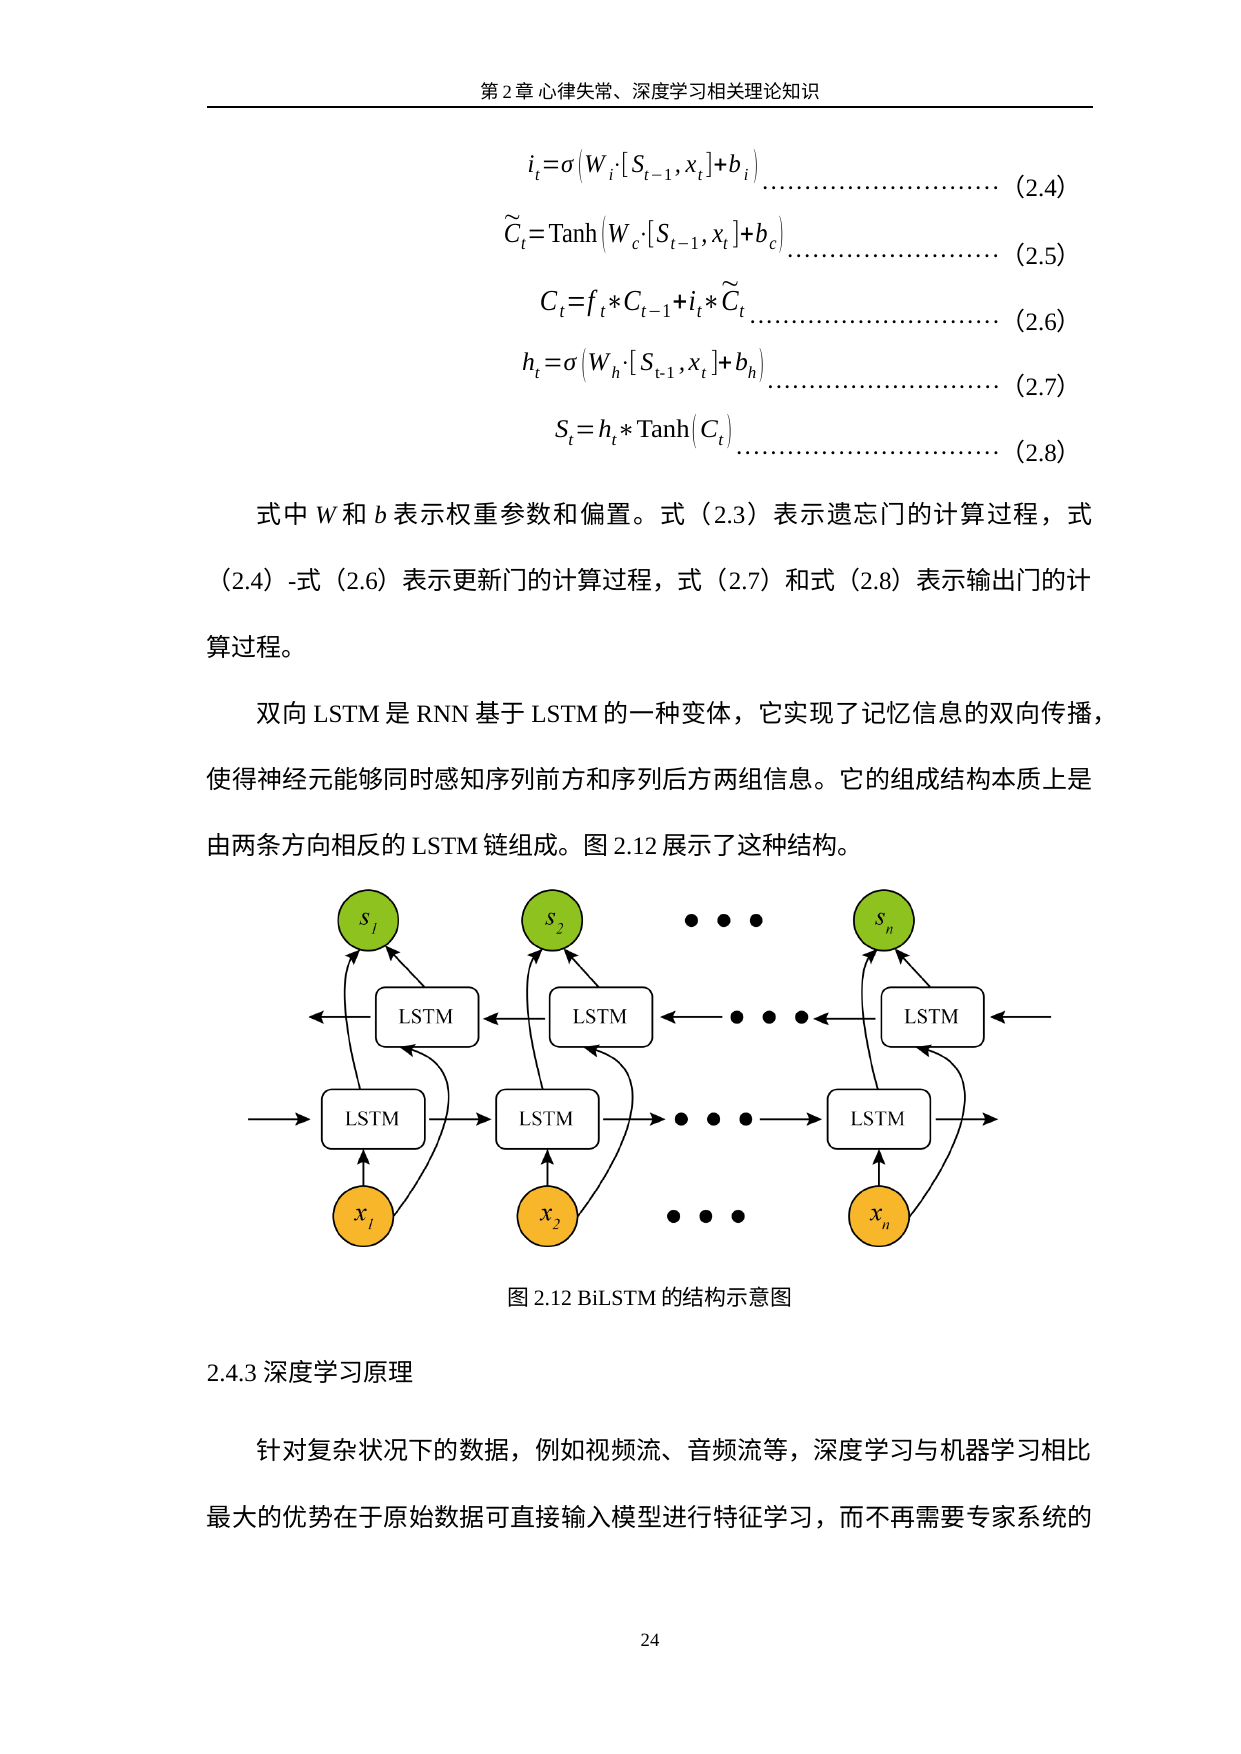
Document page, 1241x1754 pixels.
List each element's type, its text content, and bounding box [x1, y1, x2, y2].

text （2.6） [207, 281, 1093, 347]
text 2.4.3 深度学习原理 [207, 1337, 1093, 1403]
text （2.4） [207, 148, 1093, 214]
text （2.7） [207, 347, 1093, 413]
picture [248, 889, 1052, 1247]
text 式中W和b表示权重参数和偏置。式（2.3）表示遗忘门的计算过程，式（2.4）-式（2.6）表示更新门的计算过程，式（2.7）和式（2.8）表示输出门的计算过程。 [207, 479, 1093, 678]
text （2.8） [207, 413, 1093, 479]
text （2.5） [207, 214, 1093, 281]
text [207, 1416, 1093, 1548]
text 图2.12 BiLSTM的结构示意图 [207, 1279, 1093, 1312]
text 双向LSTM是RNN基于LSTM的一种变体，它实现了记忆信息的双向传播，使得神经元能够同时感知序列前方和序列后方两组信息。它的组成结构本质上是由两条方向相反的LSTM链组成。图2.12展示了这种结构。 [207, 678, 1093, 877]
